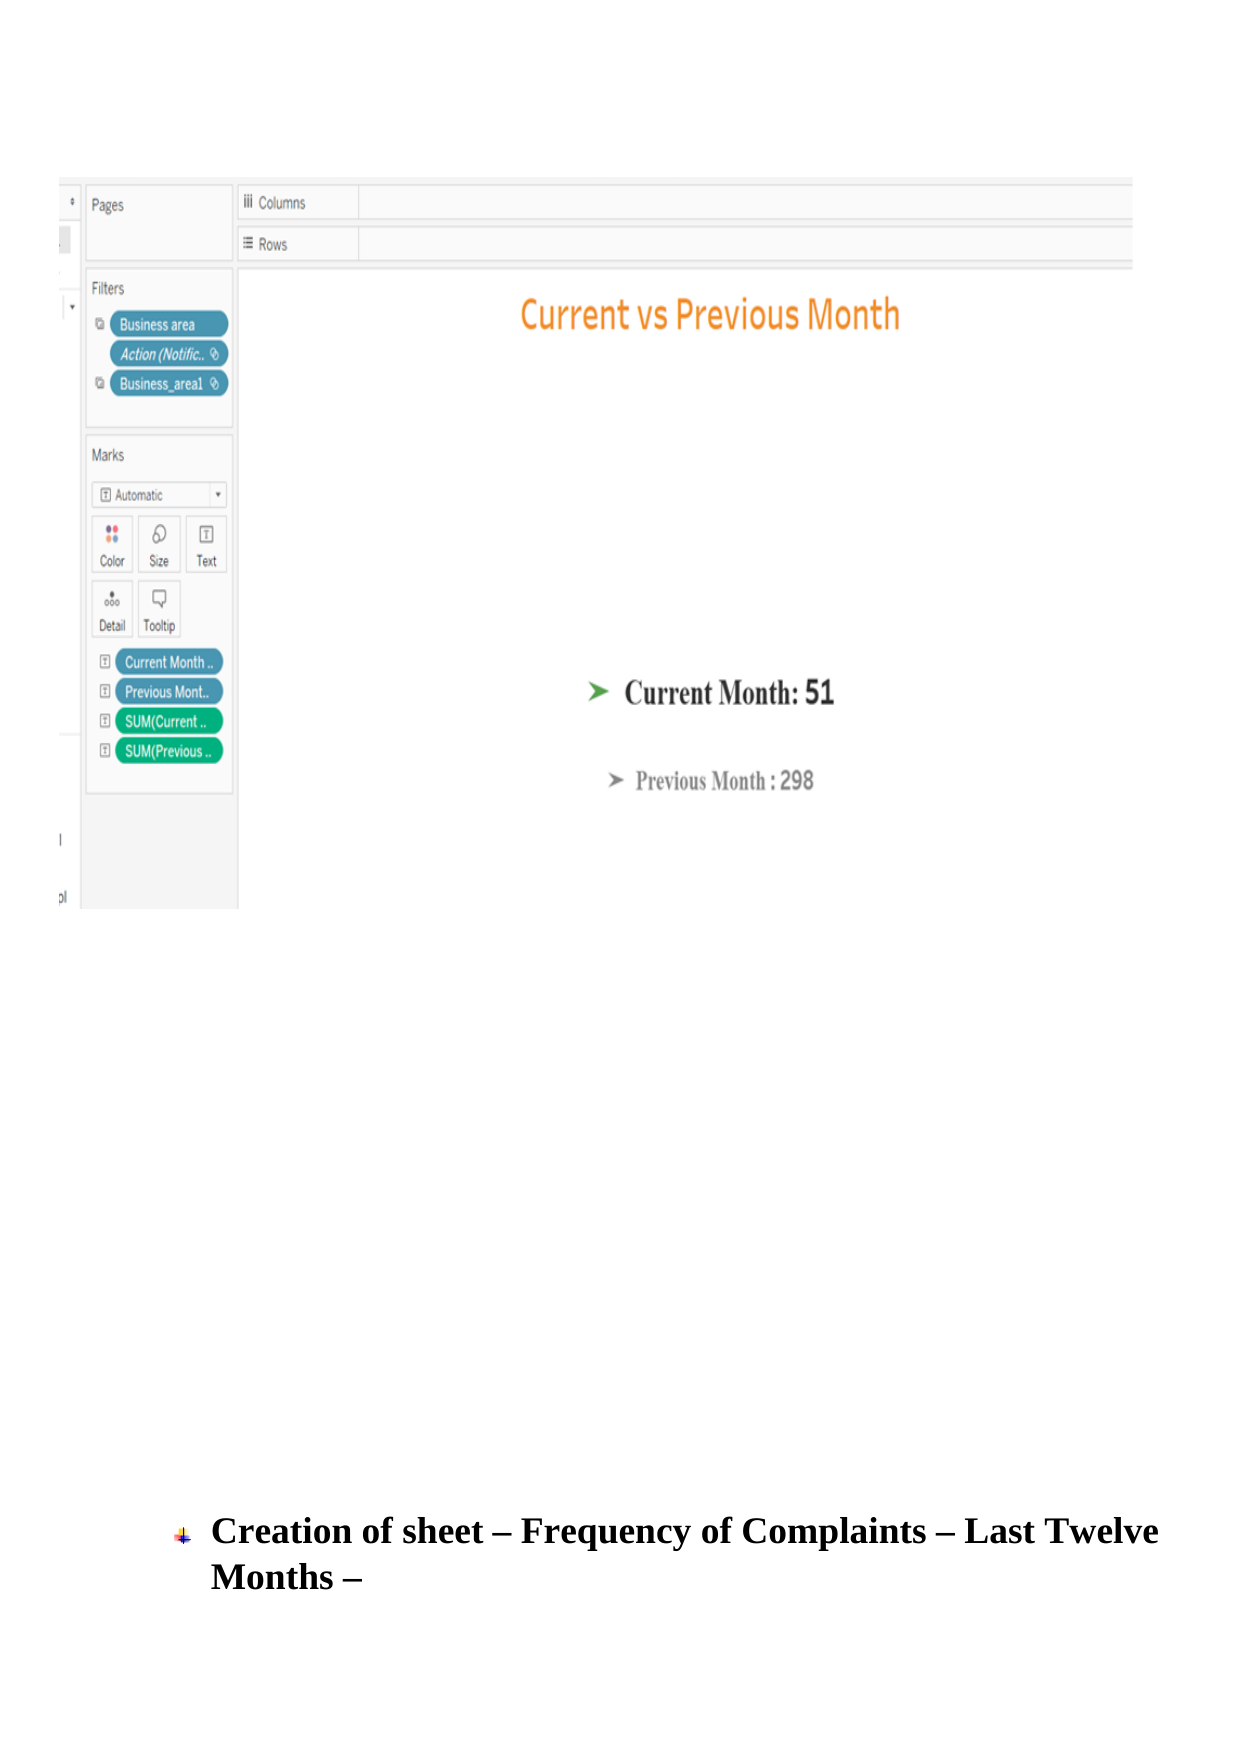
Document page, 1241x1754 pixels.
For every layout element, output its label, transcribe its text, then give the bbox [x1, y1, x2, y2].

list Creation of sheet – Frequency of Complaints – Last Twelve Months – [173, 1508, 1167, 1598]
picture [59, 177, 1133, 909]
picture [174, 1526, 191, 1544]
